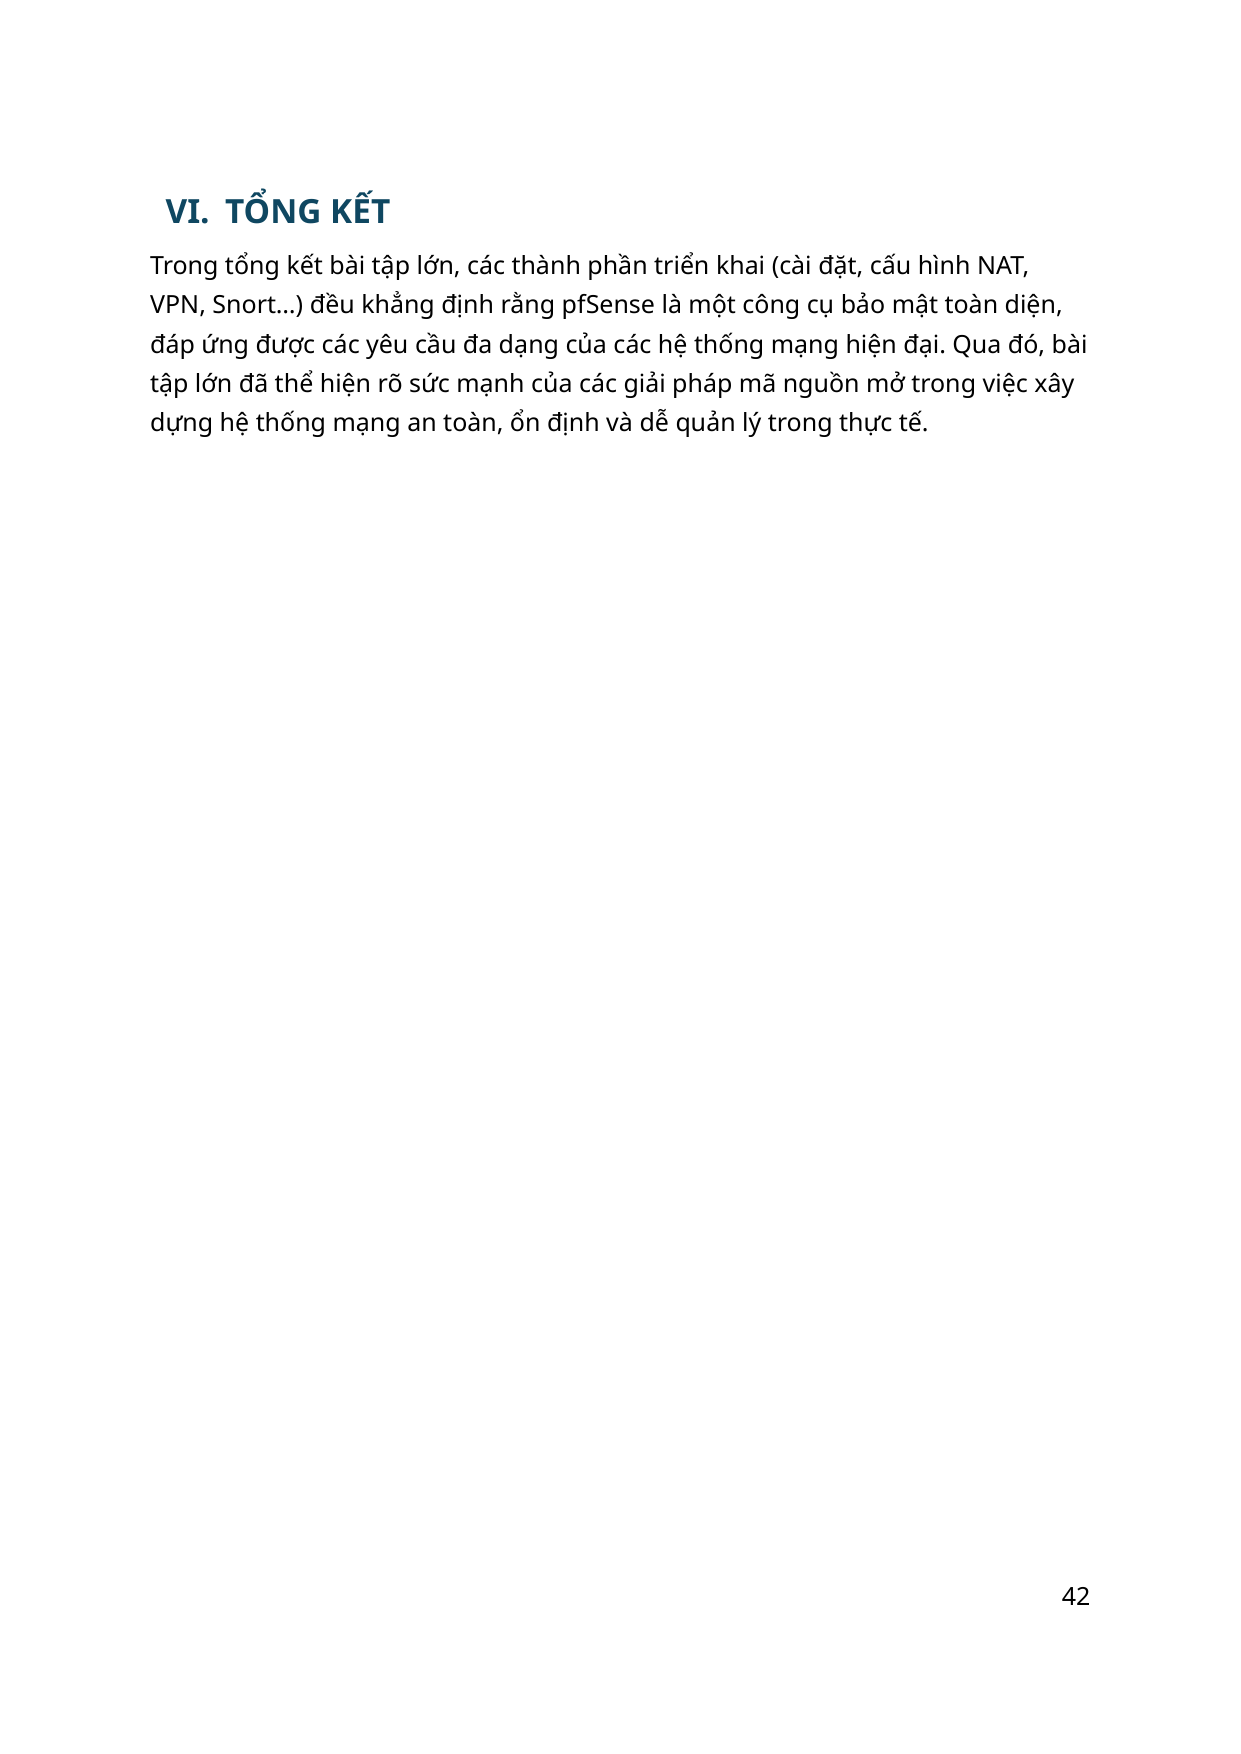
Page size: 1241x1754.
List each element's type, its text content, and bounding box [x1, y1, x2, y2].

subtitle TỔNG KẾT [187, 187, 1090, 233]
text Trong tổng kết bài tập lớn, các thành phần triển khai (cài đặt, cấu hình NAT, VPN, Snort…) đều khẳng định rằng pfSense là một công cụ bảo mật toàn diện, đáp ứng được các yêu cầu đa dạng của các hệ thống mạng hiện đại. Qua đó, bài tập lớn đã thể hiện rõ sức mạnh của các giải pháp mã nguồn mở trong việc xây dựng hệ thống mạng an toàn, ổn định và dễ quản lý trong thực tế. [150, 248, 1090, 439]
